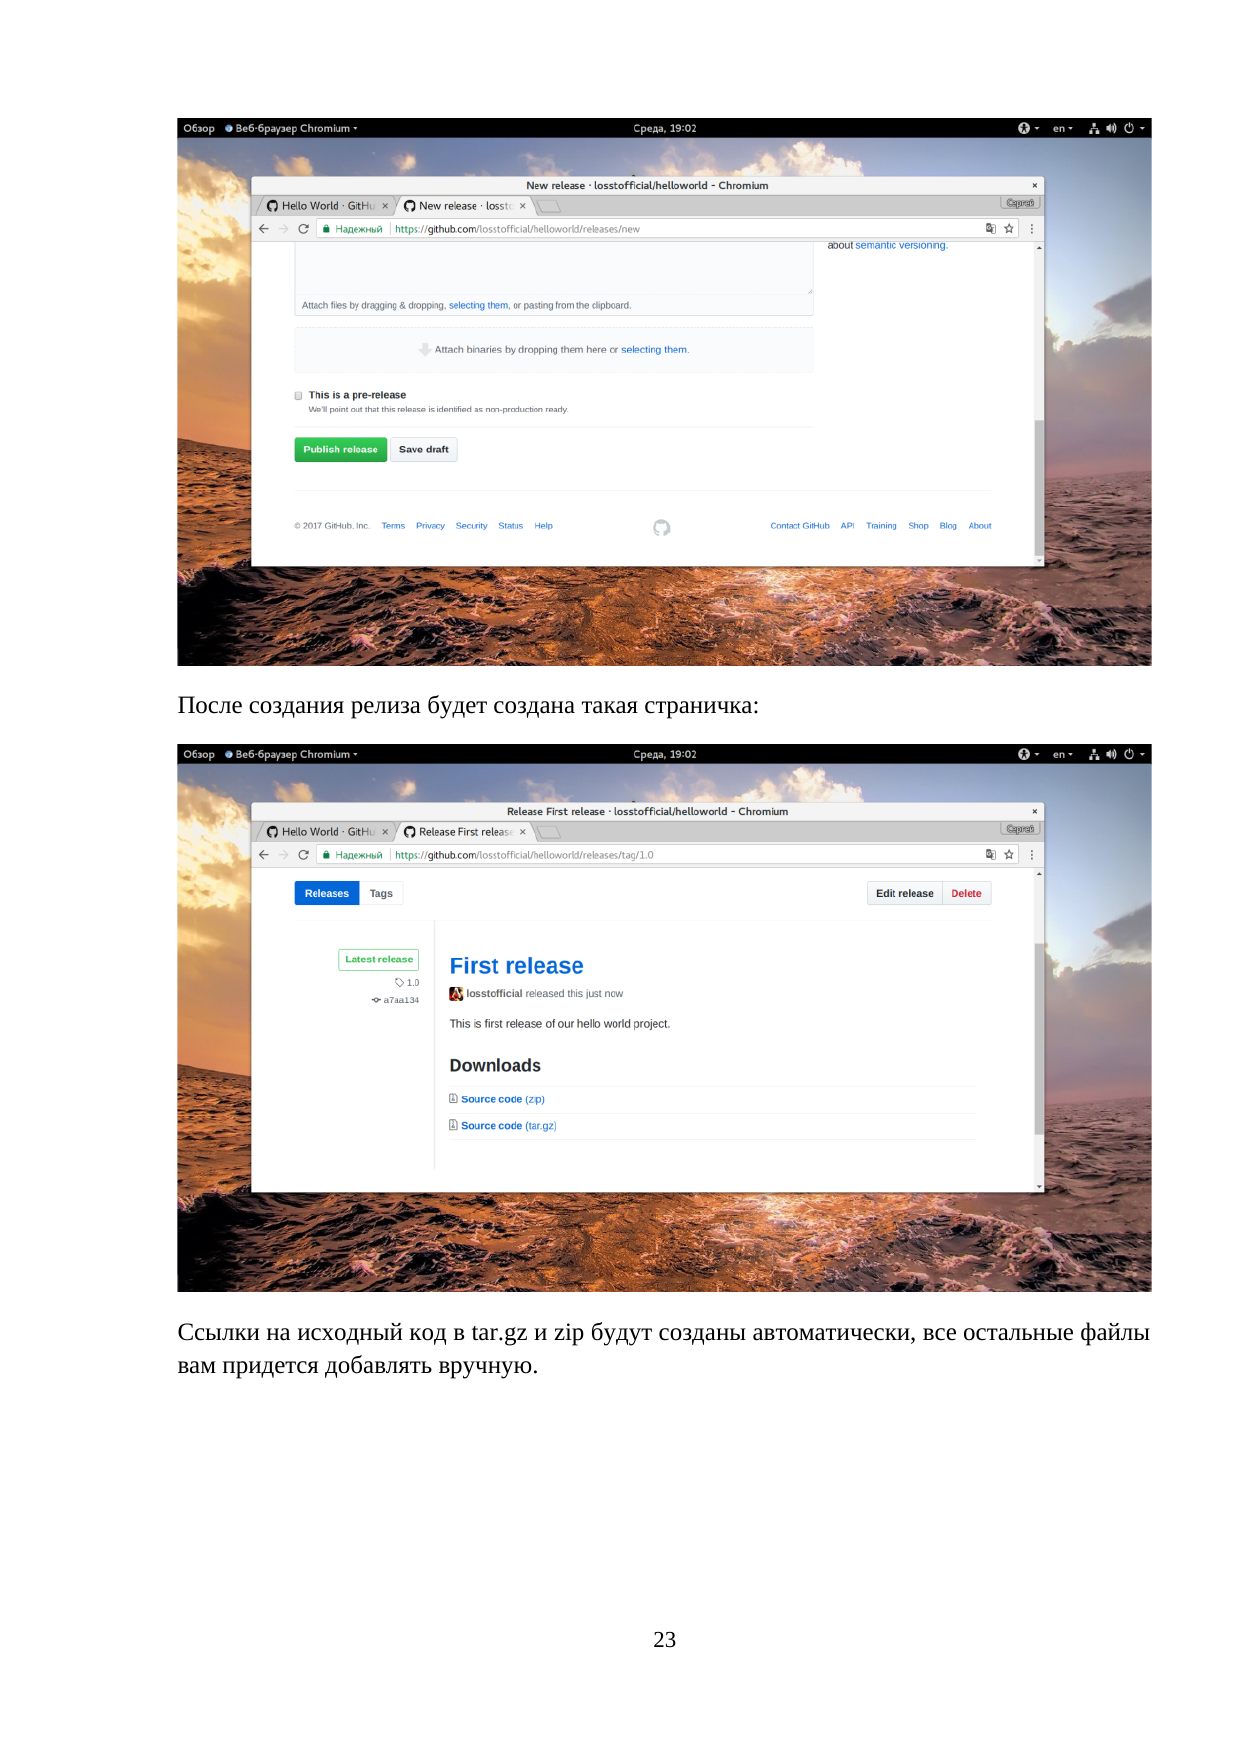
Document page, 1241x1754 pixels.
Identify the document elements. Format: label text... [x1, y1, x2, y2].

text После создания релиза будет создана такая страничка: [177, 691, 1152, 719]
picture [177, 744, 1152, 1292]
text Ссылки на исходный код в tar.gz и zip будут созданы автоматически, все остальные файлы вам придется добавлять вручную. [177, 1317, 1152, 1378]
picture [177, 118, 1152, 666]
